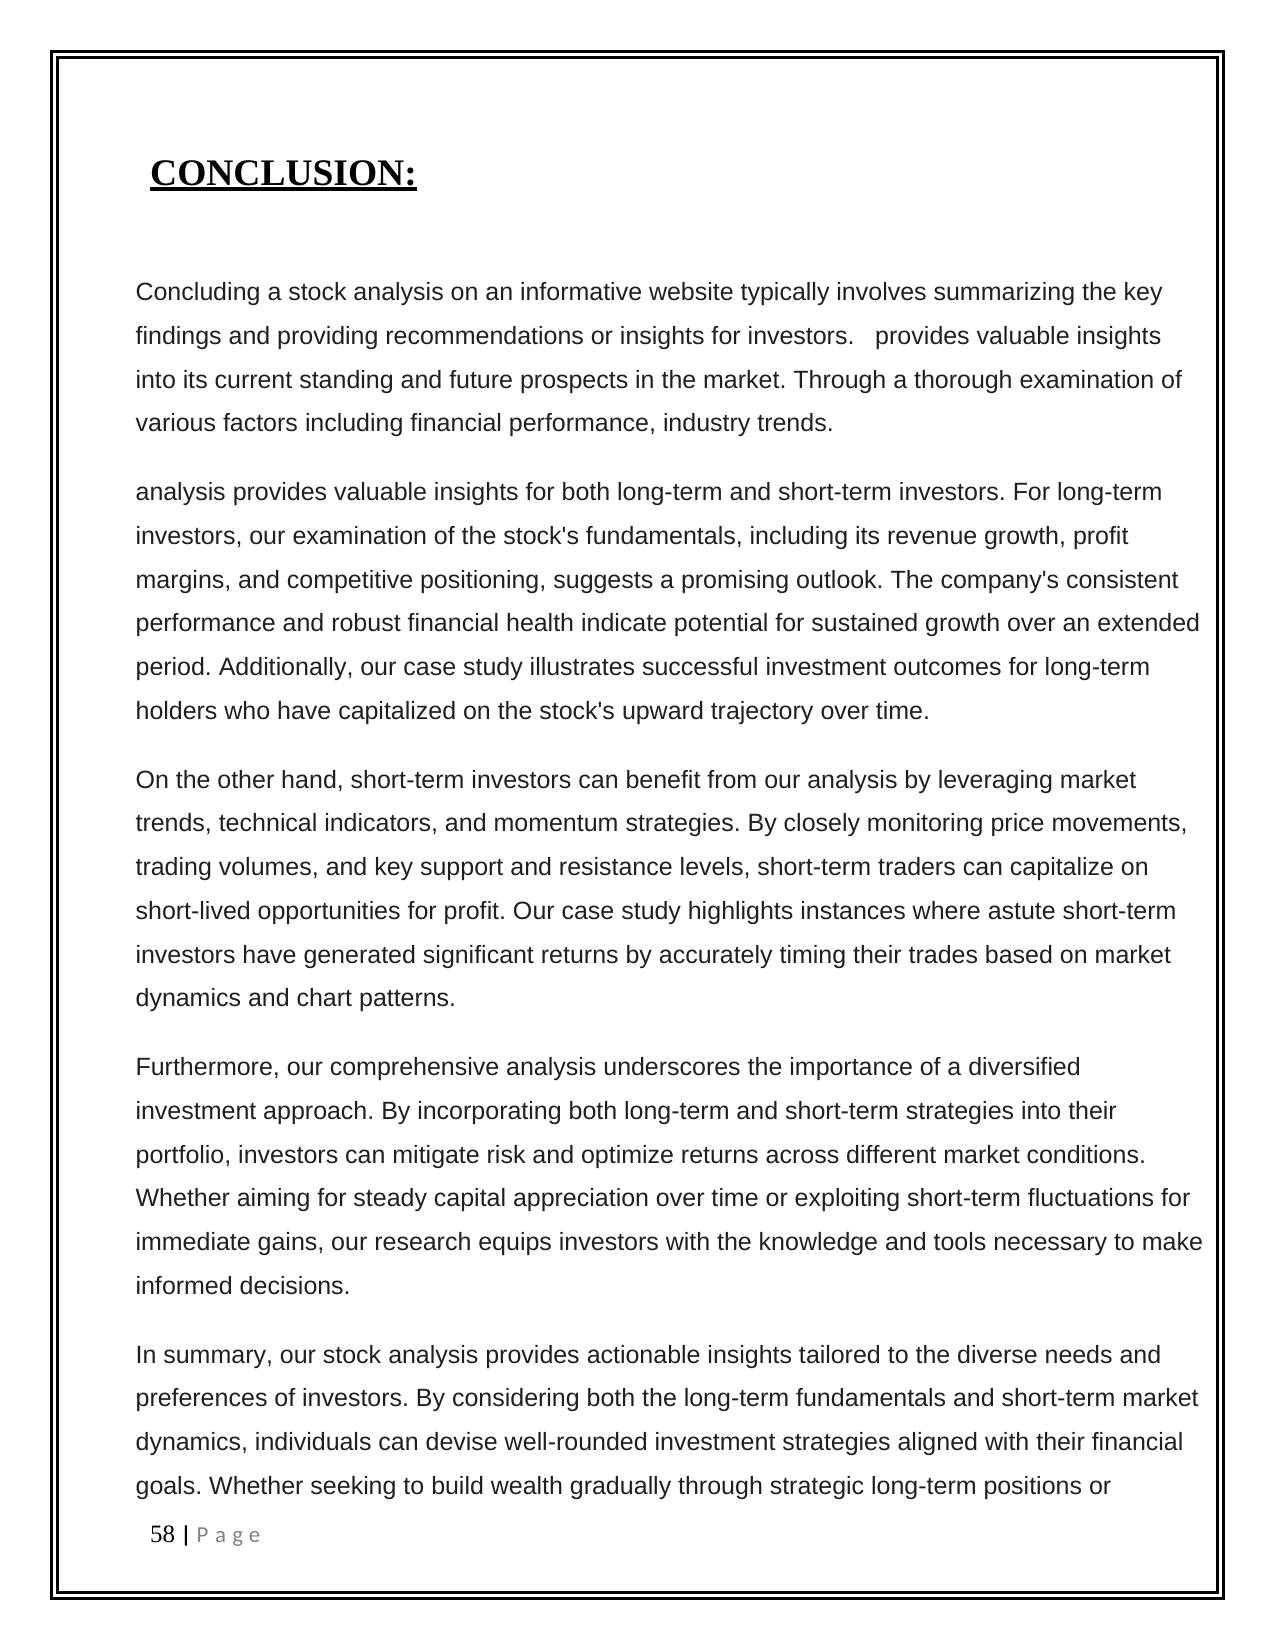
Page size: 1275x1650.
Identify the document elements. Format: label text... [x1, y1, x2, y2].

text analysis provides valuable insights for both long-term and short-term investors. For long-term investors, our examination of the stock's fundamentals, including its revenue growth, profit margins, and competitive positioning, suggests a promising outlook. The company's consistent performance and robust financial health indicate potential for sustained growth over an extended period. Additionally, our case study illustrates successful investment outcomes for long-term holders who have capitalized on the stock's upward trajectory over time. [135, 462, 1206, 724]
text Concluding a stock analysis on an informative website typically involves summarizing the key findings and providing recommendations or insights for investors. provides valuable insights into its current standing and future prospects in the market. Through a thorough examination of various factors including financial performance, industry trends. [135, 262, 1206, 437]
text On the other hand, short-term investors can benefit from our analysis by leveraging market trends, technical indicators, and momentum strategies. By closely monitoring price movements, trading volumes, and key support and resistance levels, short-term traders can capitalize on short-lived opportunities for profit. Our case study highlights instances where astute short-term investors have generated significant returns by accurately timing their trades based on market dynamics and chart patterns. [135, 749, 1206, 1012]
subtitle CONCLUSION: [150, 150, 1206, 193]
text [135, 1324, 1206, 1499]
text Furthermore, our comprehensive analysis underscores the importance of a diversified investment approach. By incorporating both long-term and short-term strategies into their portfolio, investors can mitigate risk and optimize returns across different market conditions. Whether aiming for steady capital appreciation over time or exploiting short-term fluctuations for immediate gains, our research equips investors with the knowledge and tools necessary to make informed decisions. [135, 1037, 1206, 1299]
